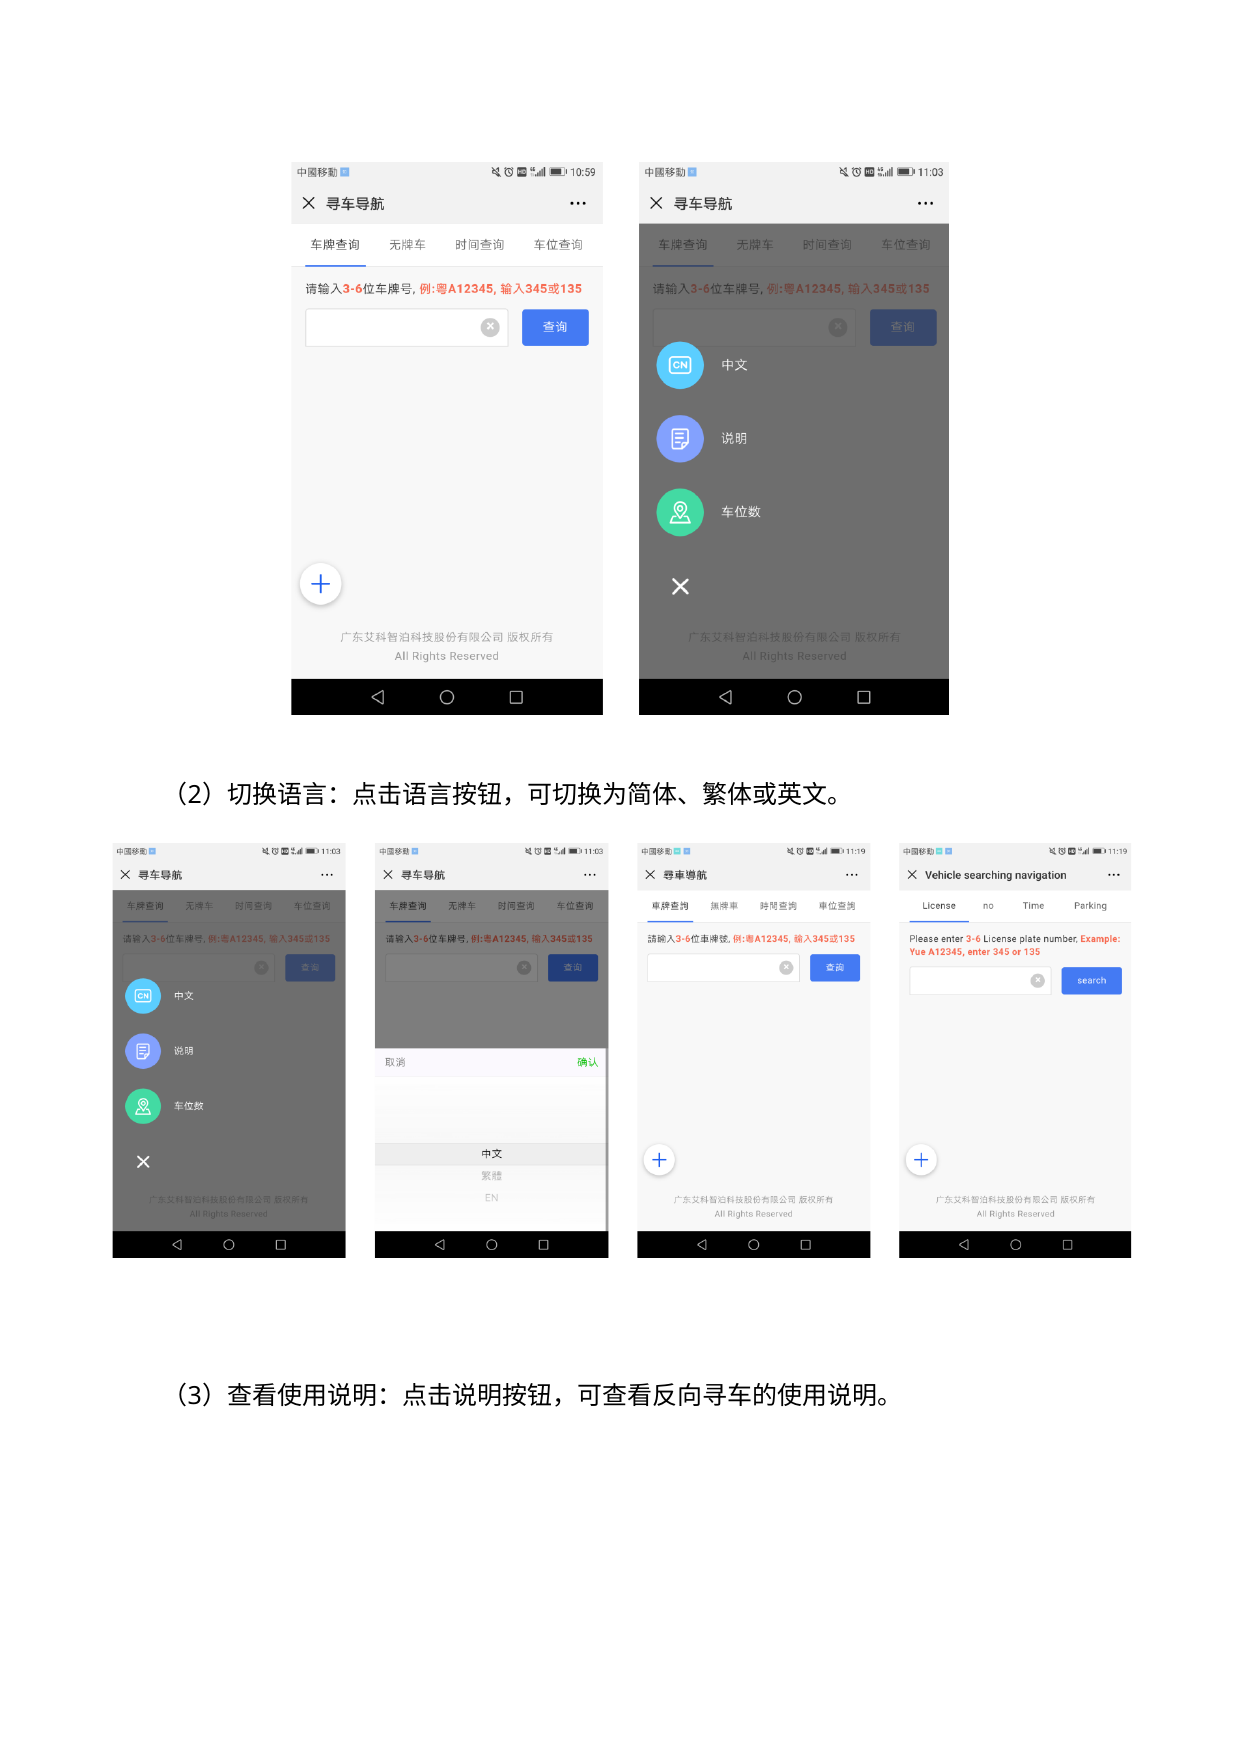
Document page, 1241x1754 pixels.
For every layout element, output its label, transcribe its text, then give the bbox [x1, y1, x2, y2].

picture [112, 843, 1132, 1258]
picture [291, 162, 949, 715]
list 查看使用说明：点击说明按钮，可查看反向寻车的使用说明。 [112, 1361, 1128, 1426]
list 切换语言：点击语言按钮，可切换为简体、繁体或英文。 [112, 760, 1128, 825]
